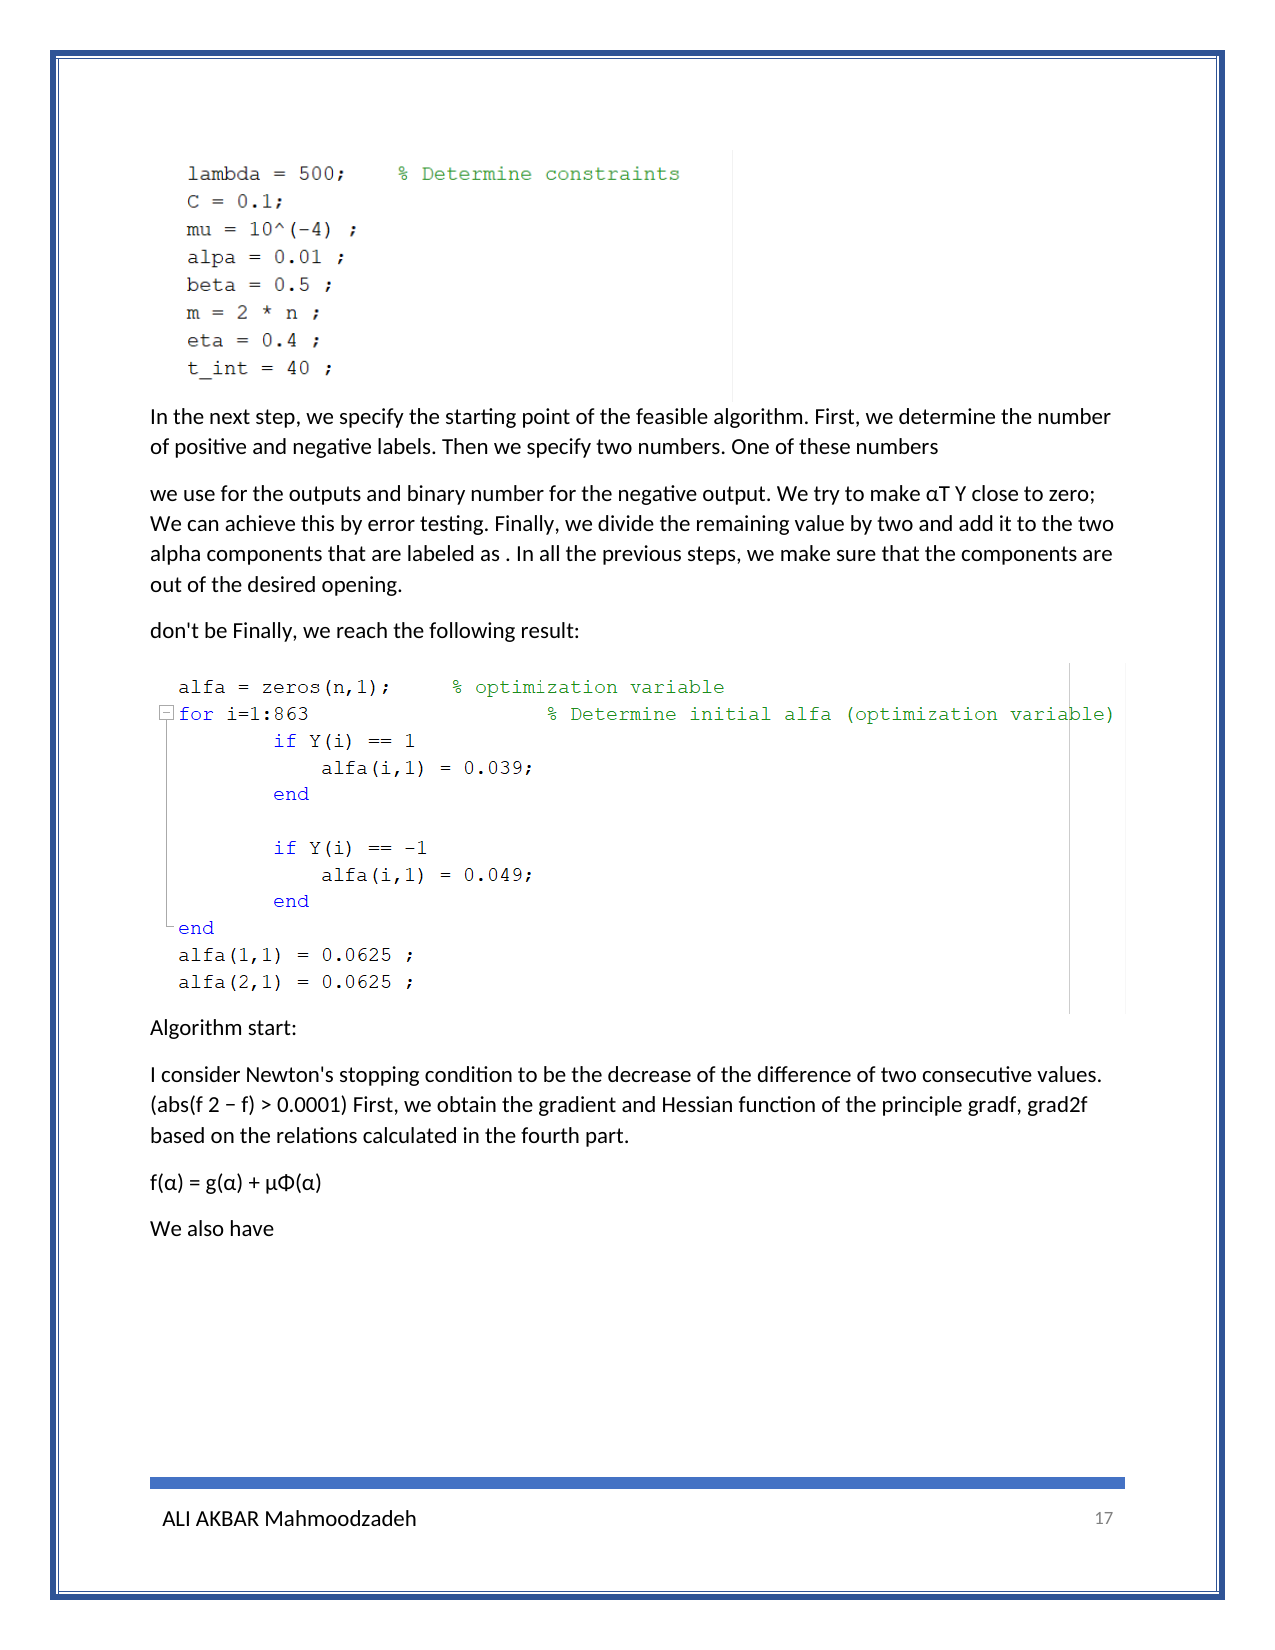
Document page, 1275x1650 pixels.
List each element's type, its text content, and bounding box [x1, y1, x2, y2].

text We also have [150, 1214, 1125, 1243]
text I consider Newton's stopping condition to be the decrease of the difference of two consecutive values. (abs(f 2 − f) > 0.0001) First, we obtain the gradient and Hessian function of the principle gradf, grad2f based on the relations calculated in the fourth part. [150, 1060, 1125, 1149]
text we use for the outputs and binary number for the negative output. We try to make αT Y close to zero; We can achieve this by error testing. Finally, we divide the remaining value by two and add it to the two alpha components that are labeled as . In all the previous steps, we make sure that the components are out of the desired opening. [150, 479, 1125, 598]
text f(α) = g(α) + μΦ(α) [150, 1168, 1125, 1196]
text In the next step, we specify the starting point of the feasible algorithm. First, we determine the number of positive and negative labels. Then we specify two numbers. One of these numbers [150, 402, 1125, 460]
text don't be Finally, we reach the following result: [150, 617, 1125, 645]
text Algorithm start: [150, 1014, 1125, 1042]
picture [150, 150, 734, 402]
picture [150, 663, 1125, 1014]
